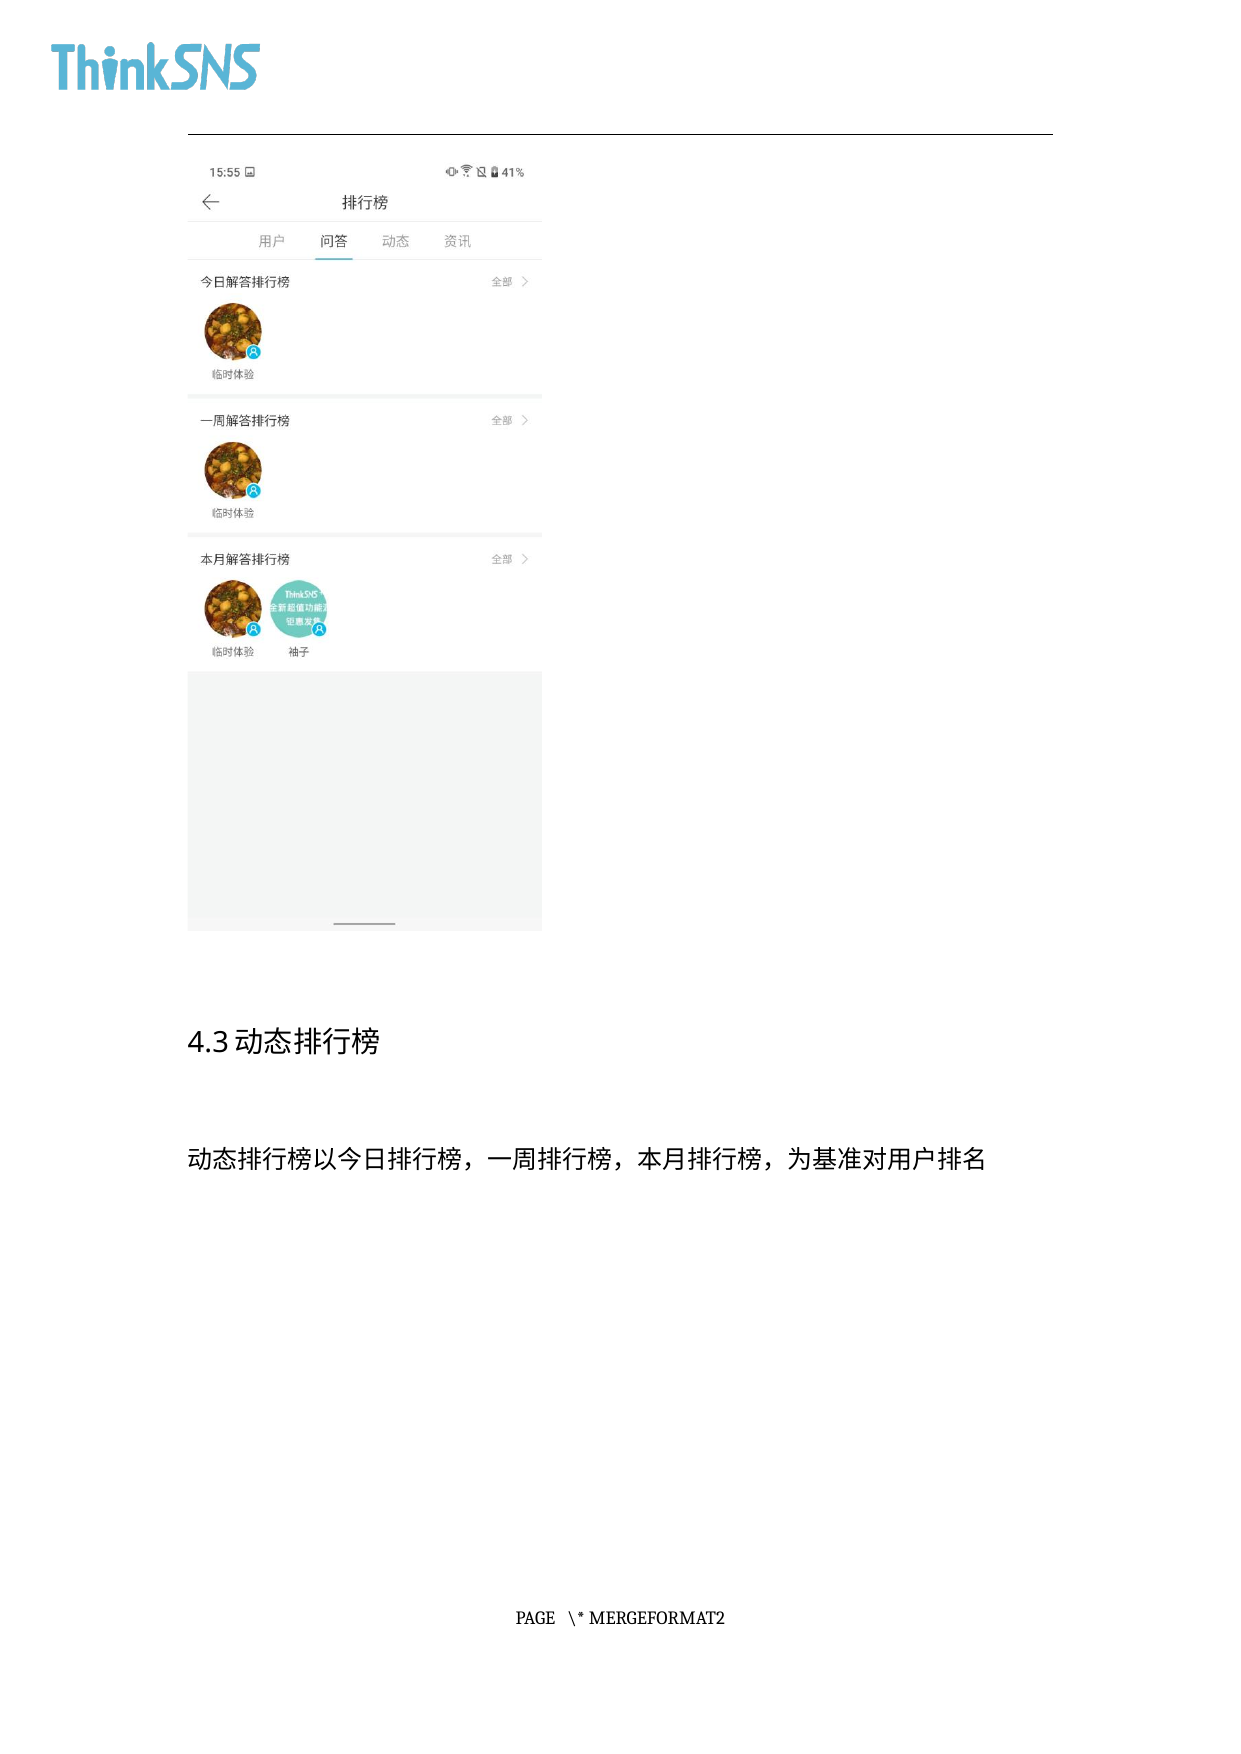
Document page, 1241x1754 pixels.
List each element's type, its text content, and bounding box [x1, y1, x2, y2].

subtitle 4.3动态排行榜 [187, 1000, 1053, 1079]
text 动态排行榜以今日排行榜，一周排行榜，本月排行榜，为基准对用户排名 [187, 1138, 1053, 1177]
picture [187, 162, 542, 931]
picture [43, 40, 269, 94]
